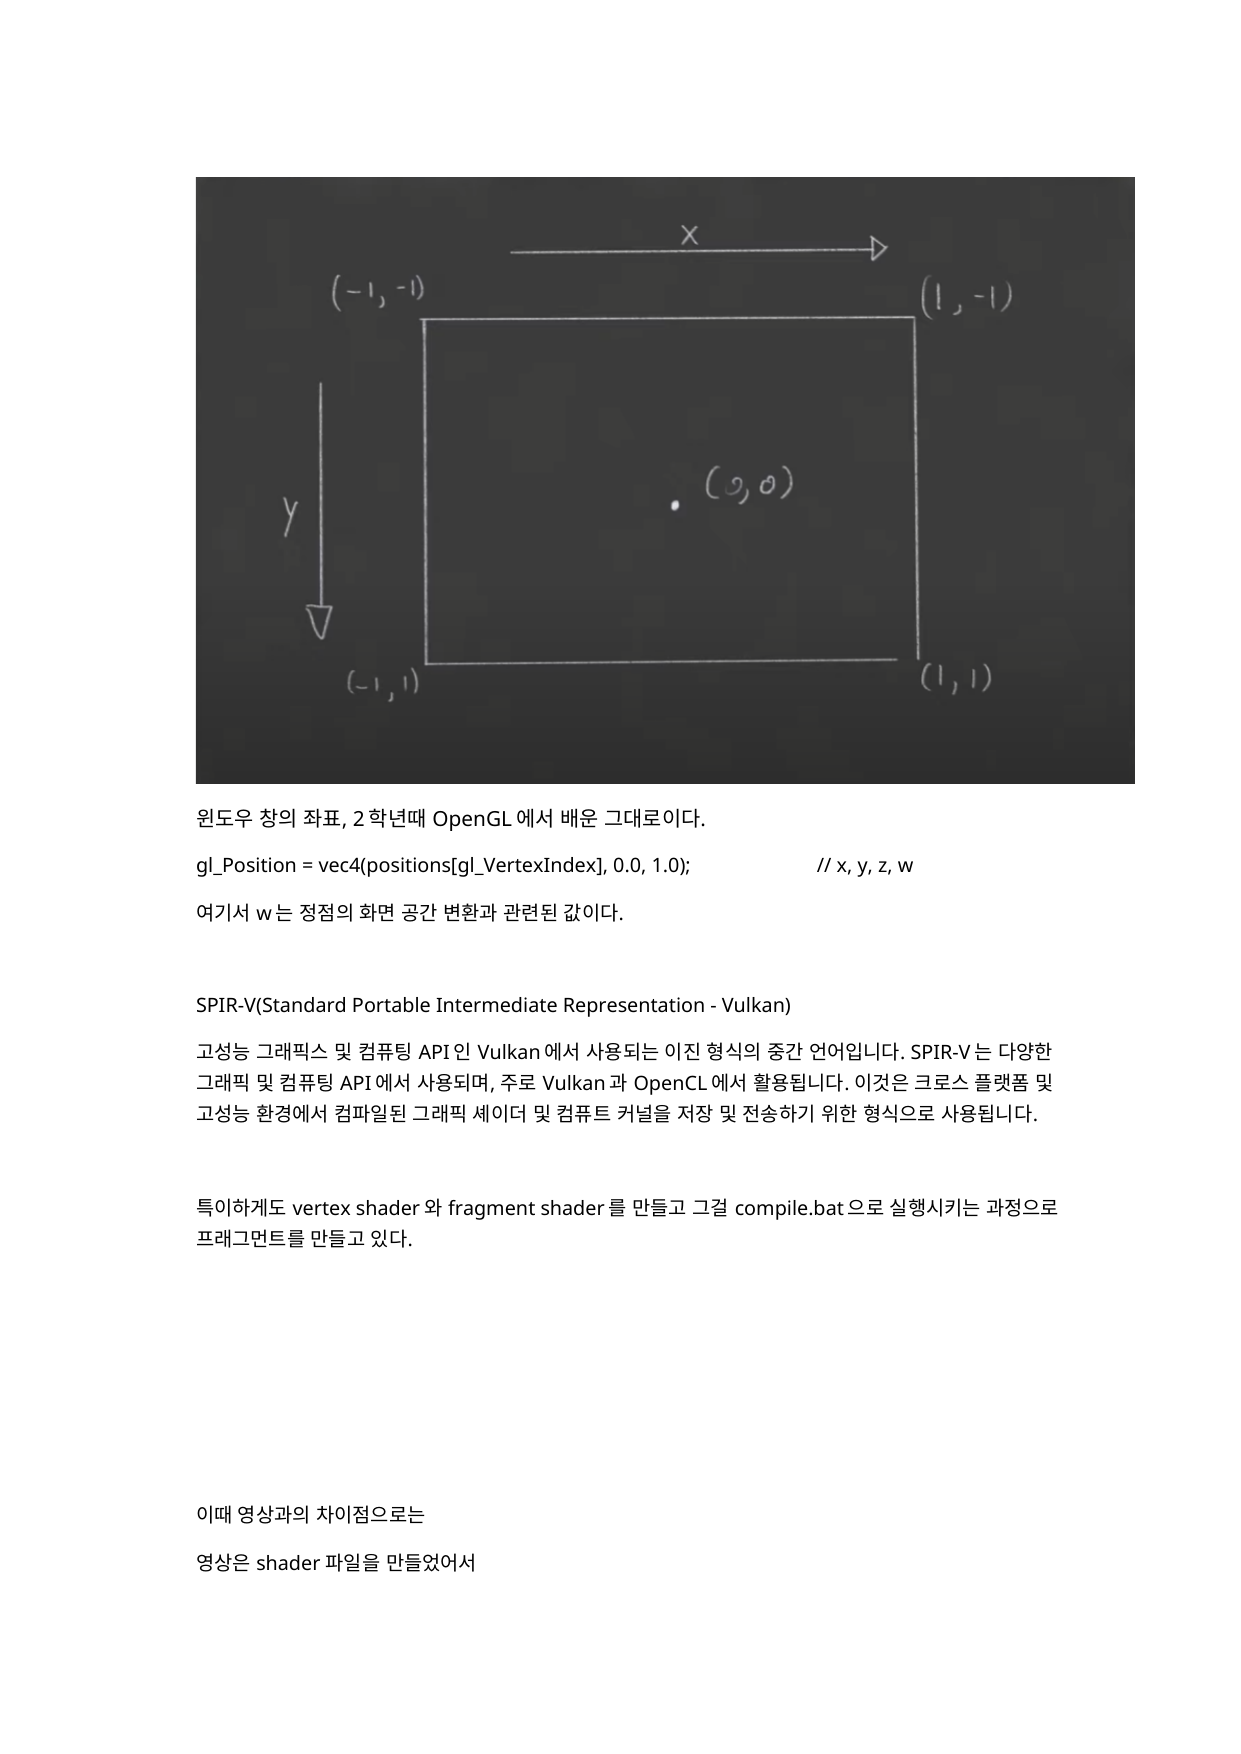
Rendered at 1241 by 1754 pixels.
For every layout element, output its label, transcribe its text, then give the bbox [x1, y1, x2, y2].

text 특이하게도 vertex shader와 fragment shader를 만들고 그걸 compile.bat으로 실행시키는 과정으로 프래그먼트를 만들고 있다. [196, 1192, 1090, 1252]
text SPIR-V(Standard Portable Intermediate Representation - Vulkan) [196, 991, 1090, 1018]
text 영상은 shader 파일을 만들었어서 [196, 1547, 1090, 1576]
text 여기서 w는 정점의 화면 공간 변환과 관련된 값이다. [196, 897, 1090, 926]
text 윈도우 창의 좌표, 2학년때 OpenGL에서 배운 그대로이다. [196, 802, 1090, 833]
text gl_Position = vec4(positions[gl_VertexIndex], 0.0, 1.0); // x, y, z, w [196, 852, 1090, 879]
text 이때 영상과의 차이점으로는 [196, 1499, 1090, 1528]
picture [195, 177, 1135, 784]
text 고성능 그래픽스 및 컴퓨팅 API인 Vulkan에서 사용되는 이진 형식의 중간 언어입니다. SPIR-V는 다양한 그래픽 및 컴퓨팅 API에서 사용되며, 주로 Vulkan과 OpenCL에서 활용됩니다. 이것은 크로스 플랫폼 및 고성능 환경에서 컴파일된 그래픽 셰이더 및 컴퓨트 커널을 저장 및 전송하기 위한 형식으로 사용됩니다. [196, 1037, 1090, 1127]
